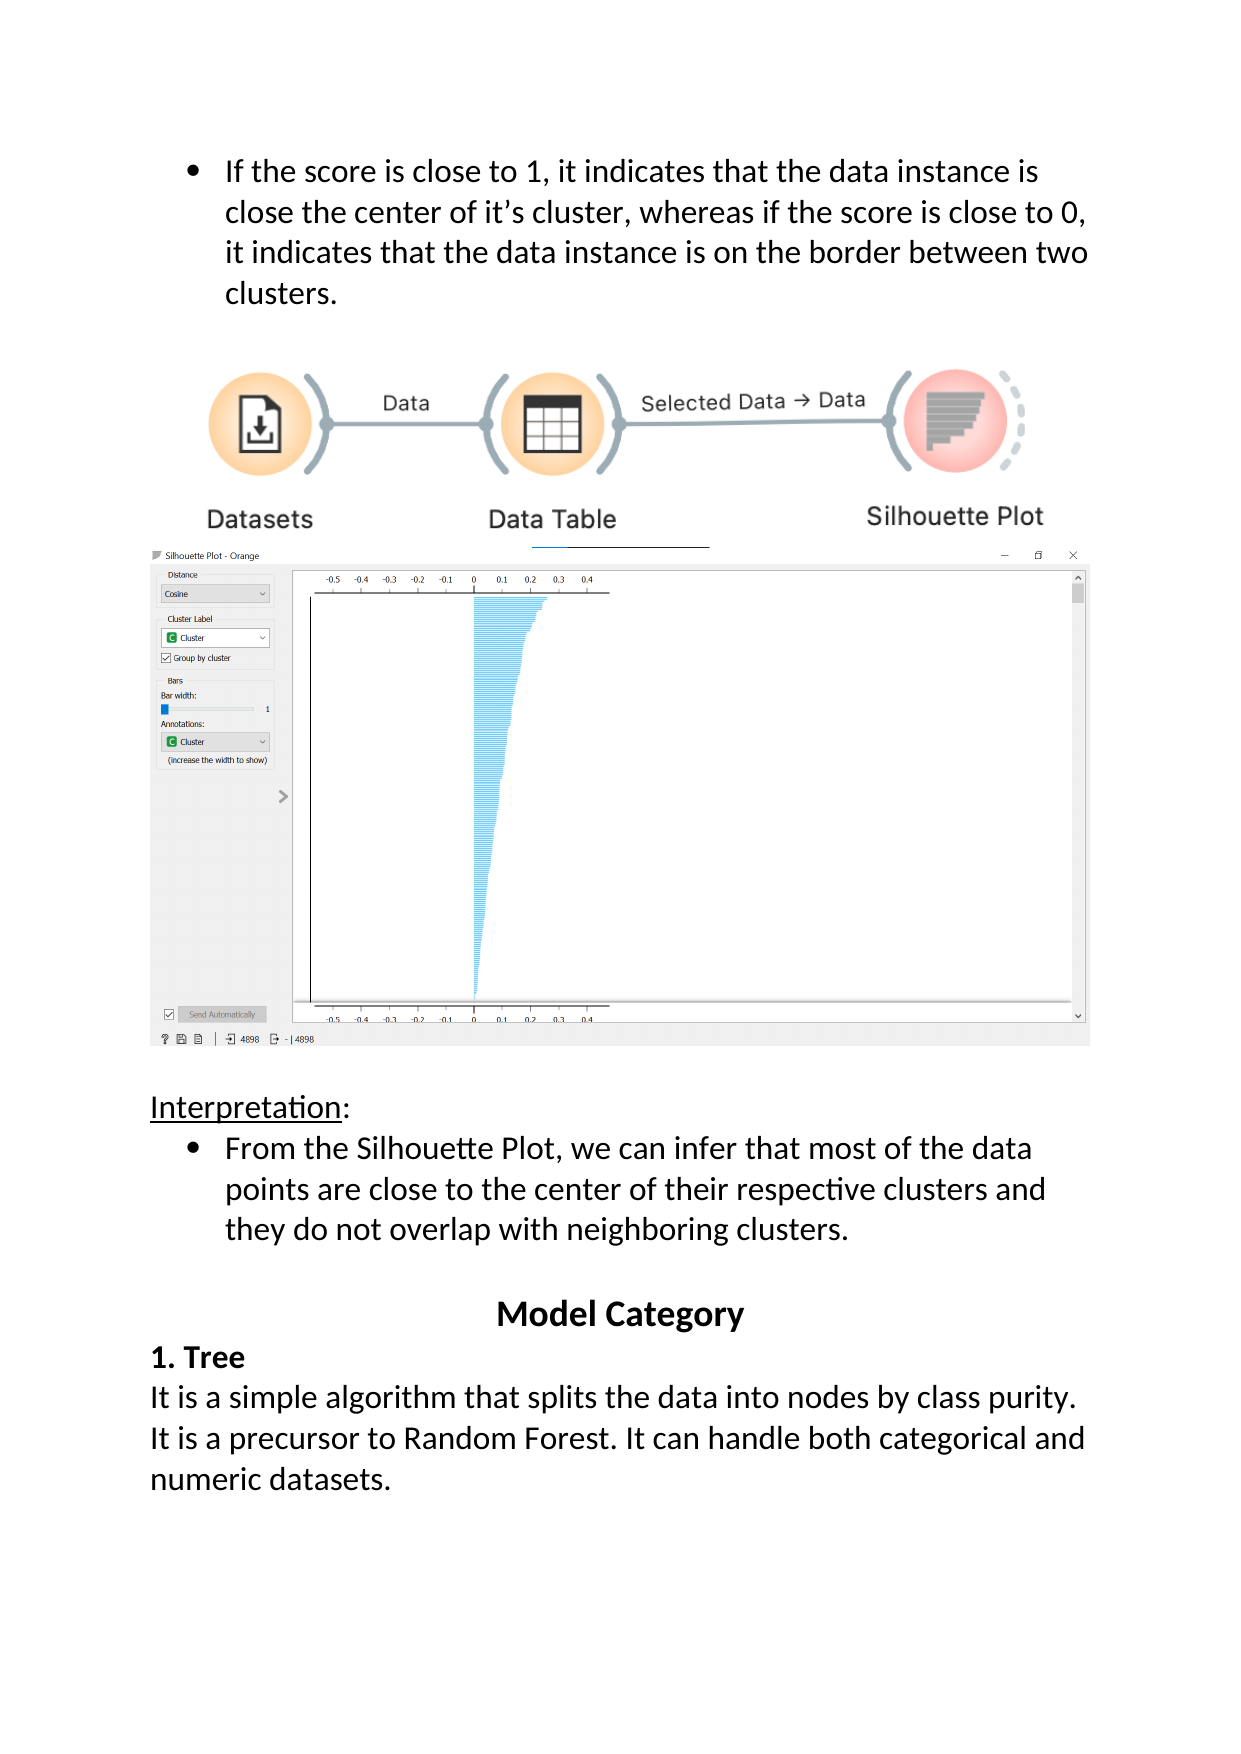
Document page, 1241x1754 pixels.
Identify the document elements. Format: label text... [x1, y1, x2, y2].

text It is a simple algorithm that splits the data into nodes by class purity. It is a precursor to Random Forest. It can handle both categorical and numeric datasets. [150, 1376, 1090, 1498]
text Interpretation: [150, 1086, 1090, 1127]
list If the score is close to 1, it indicates that the data instance is close the center of it’s cluster, whereas if the score is close to 0, it indicates that the data instance is on the border between two clusters. [187, 150, 1090, 313]
text 1. Tree [150, 1336, 1090, 1376]
text Model Category [150, 1290, 1090, 1336]
picture [150, 353, 1091, 1046]
list From the Silhouette Plot, we can infer that most of the data points are close to the center of their respective clusters and they do not overlap with neighboring clusters. [187, 1127, 1090, 1249]
